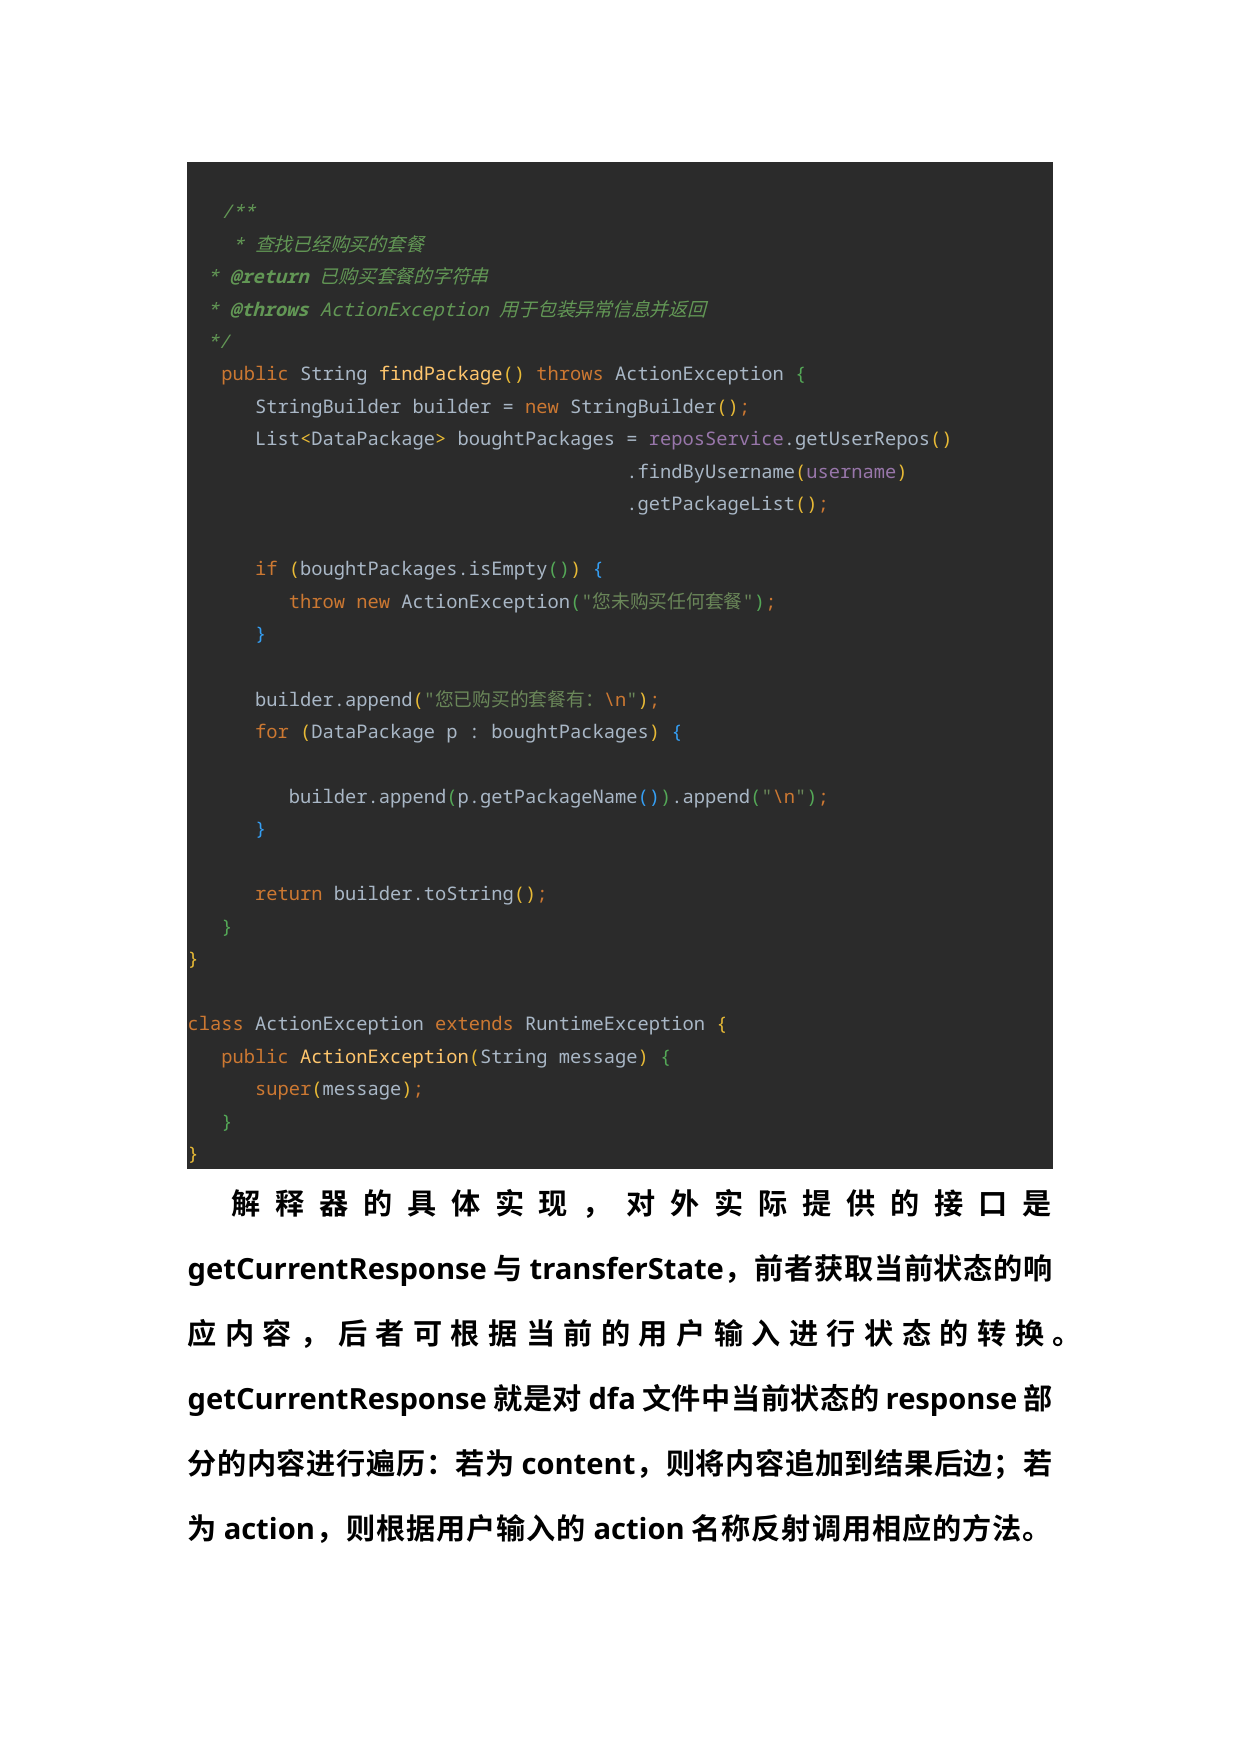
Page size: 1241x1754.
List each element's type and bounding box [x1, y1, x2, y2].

text [187, 1169, 1053, 1559]
text [187, 162, 1053, 1169]
